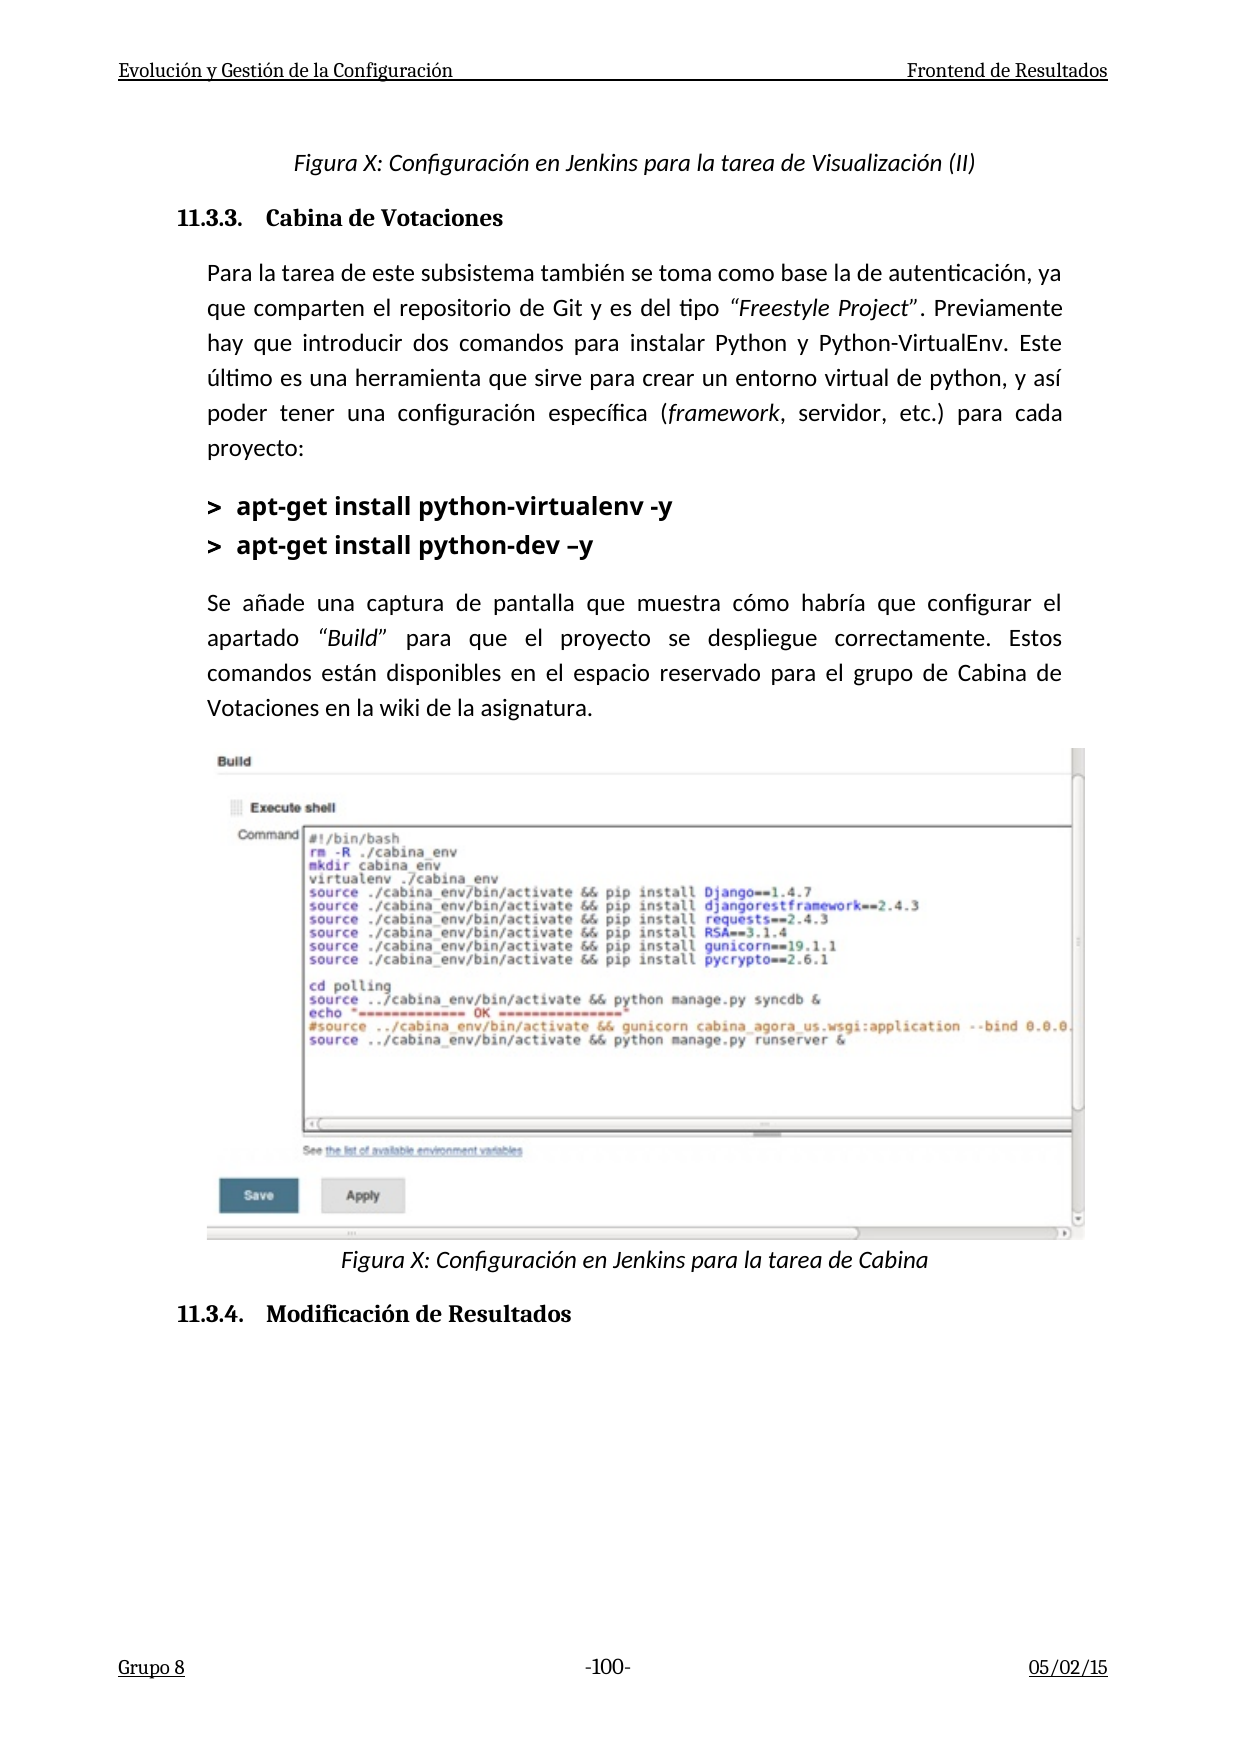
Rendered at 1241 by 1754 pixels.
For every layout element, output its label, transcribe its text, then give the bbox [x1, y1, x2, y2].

list Cabina de Votaciones [177, 203, 1063, 232]
list apt-get install python-dev –y [207, 527, 1063, 561]
text Se añade una captura de pantalla que muestra cómo habría que configurar el apartado “Build” para que el proyecto se despliegue correctamente. Estos comandos están disponibles en el espacio reservado para el grupo de Cabina de Votaciones en la wiki de la asignatura. [207, 587, 1063, 723]
text Figura X: Configuración en Jenkins para la tarea de Visualización (II) [207, 148, 1063, 178]
text Figura X: Configuración en Jenkins para la tarea de Cabina [207, 1244, 1063, 1275]
list apt-get install python-virtualenv -y [207, 488, 1063, 522]
picture [206, 748, 1085, 1240]
text Para la tarea de este subsistema también se toma como base la de autenticación, ya que comparten el repositorio de Git y es del tipo “Freestyle Project”. Previamente hay que introducir dos comandos para instalar Python y Python-VirtualEnv. Este último es una herramienta que sirve para crear un entorno virtual de python, y así poder tener una configuración específica (framework, servidor, etc.) para cada proyecto: [207, 257, 1063, 463]
list Modificación de Resultados [177, 1300, 1063, 1329]
